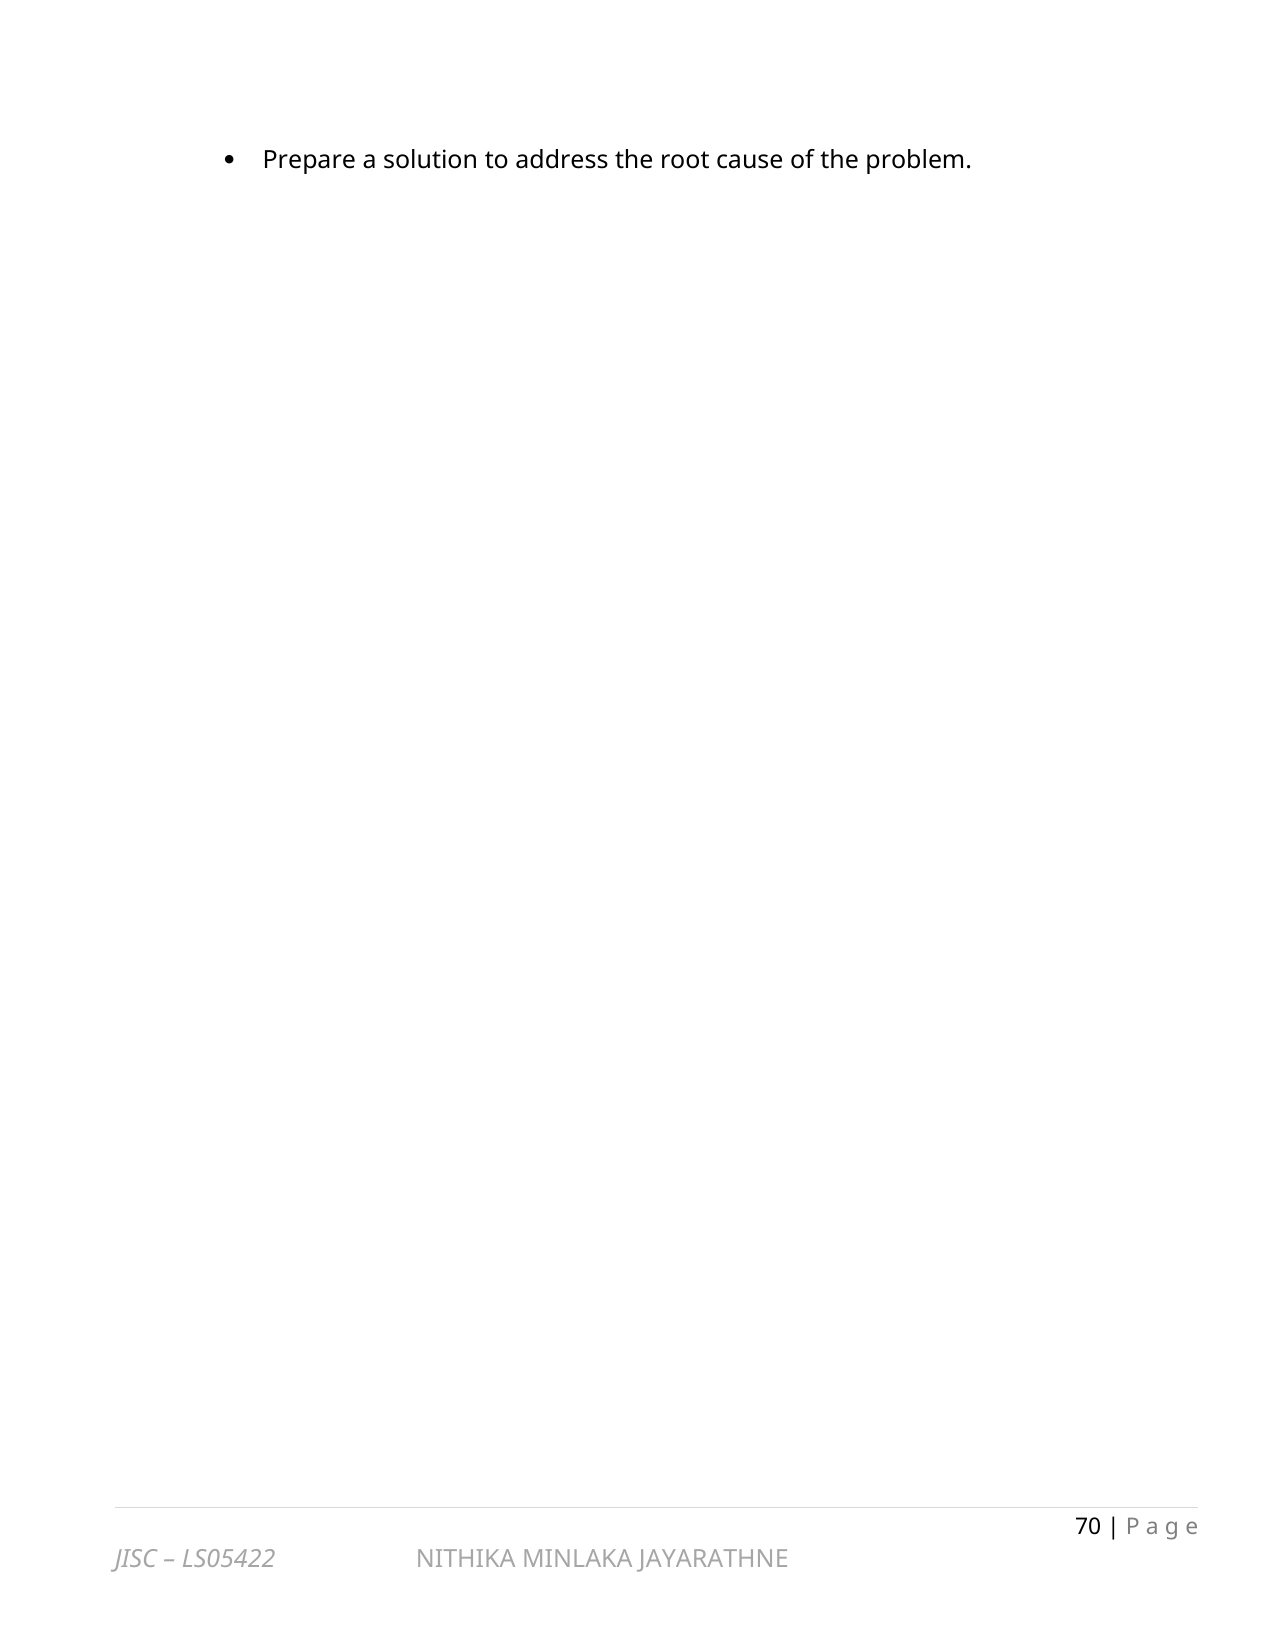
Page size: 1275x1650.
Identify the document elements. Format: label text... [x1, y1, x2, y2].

list Prepare a solution to address the root cause of the problem. [225, 142, 1198, 176]
